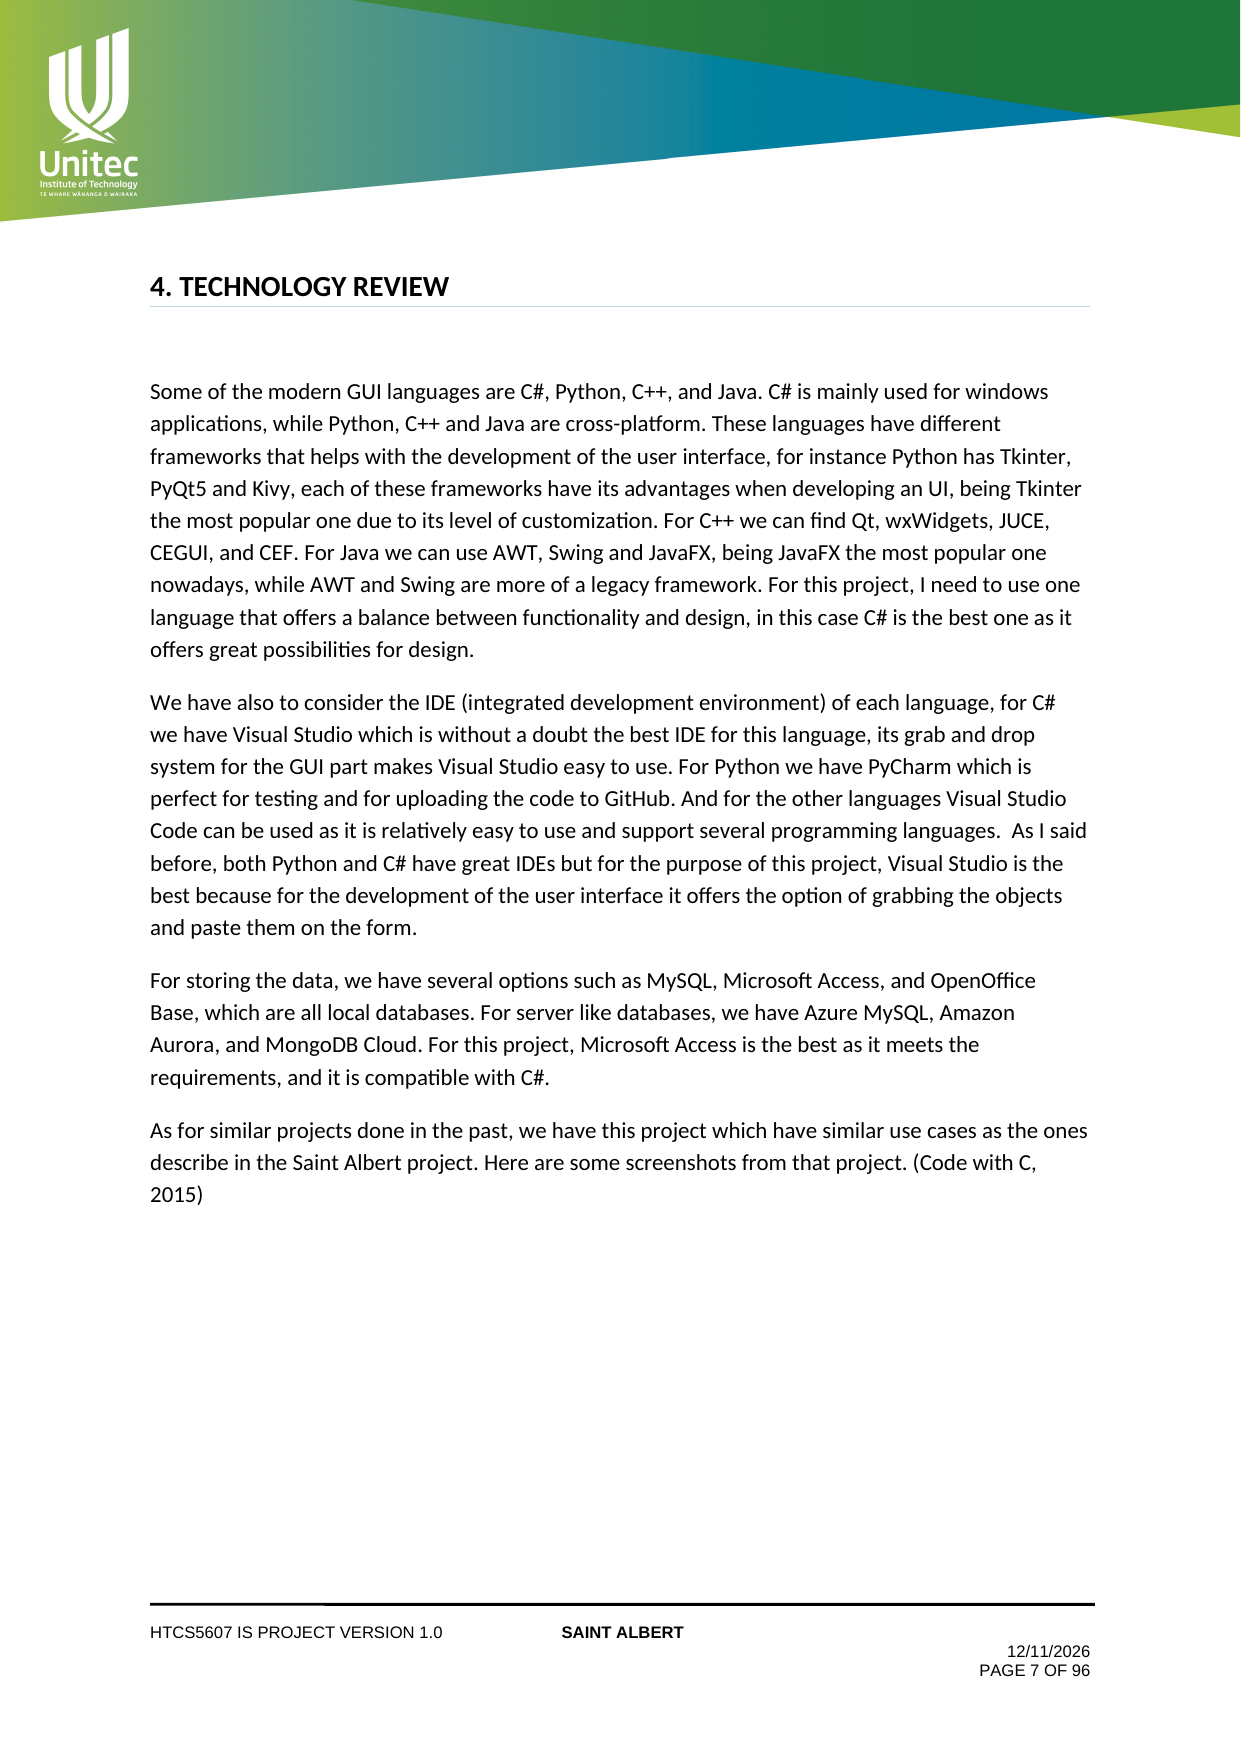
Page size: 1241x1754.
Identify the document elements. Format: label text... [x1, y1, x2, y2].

text As for similar projects done in the past, we have this project which have similar use cases as the ones describe in the Saint Albert project. Here are some screenshots from that project. (Code with C, 2015) [150, 1116, 1090, 1208]
text We have also to consider the IDE (integrated development environment) of each language, for C# we have Visual Studio which is without a doubt the best IDE for this language, its grab and drop system for the GUI part makes Visual Studio easy to use. For Python we have PyCharm which is perfect for testing and for uploading the code to GitHub. And for the other languages Visual Studio Code can be used as it is relatively easy to use and support several programming languages. As I said before, both Python and C# have great IDEs but for the purpose of this project, Visual Studio is the best because for the development of the user interface it offers the option of grabbing the objects and paste them on the form. [150, 688, 1090, 941]
picture [0, 0, 1241, 238]
text Some of the modern GUI languages are C#, Python, C++, and Java. C# is mainly used for windows applications, while Python, C++ and Java are cross-platform. These languages have different frameworks that helps with the development of the user interface, for instance Python has Tkinter, PyQt5 and Kivy, each of these frameworks have its advantages when developing an UI, being Tkinter the most popular one due to its level of customization. For C++ we can find Qt, wxWidgets, JUCE, CEGUI, and CEF. For Java we can use AWT, Swing and JavaFX, being JavaFX the most popular one nowadays, while AWT and Swing are more of a legacy framework. For this project, I need to use one language that offers a balance between functionality and design, in this case C# is the best one as it offers great possibilities for design. [150, 377, 1090, 663]
text For storing the data, we have several options such as MySQL, Microsoft Access, and OpenOffice Base, which are all local databases. For server like databases, we have Azure MySQL, Amazon Aurora, and MongoDB Cloud. For this project, Microsoft Access is the best as it meets the requirements, and it is compatible with C#. [150, 966, 1090, 1091]
subtitle 4. Technology Review [150, 217, 1090, 306]
